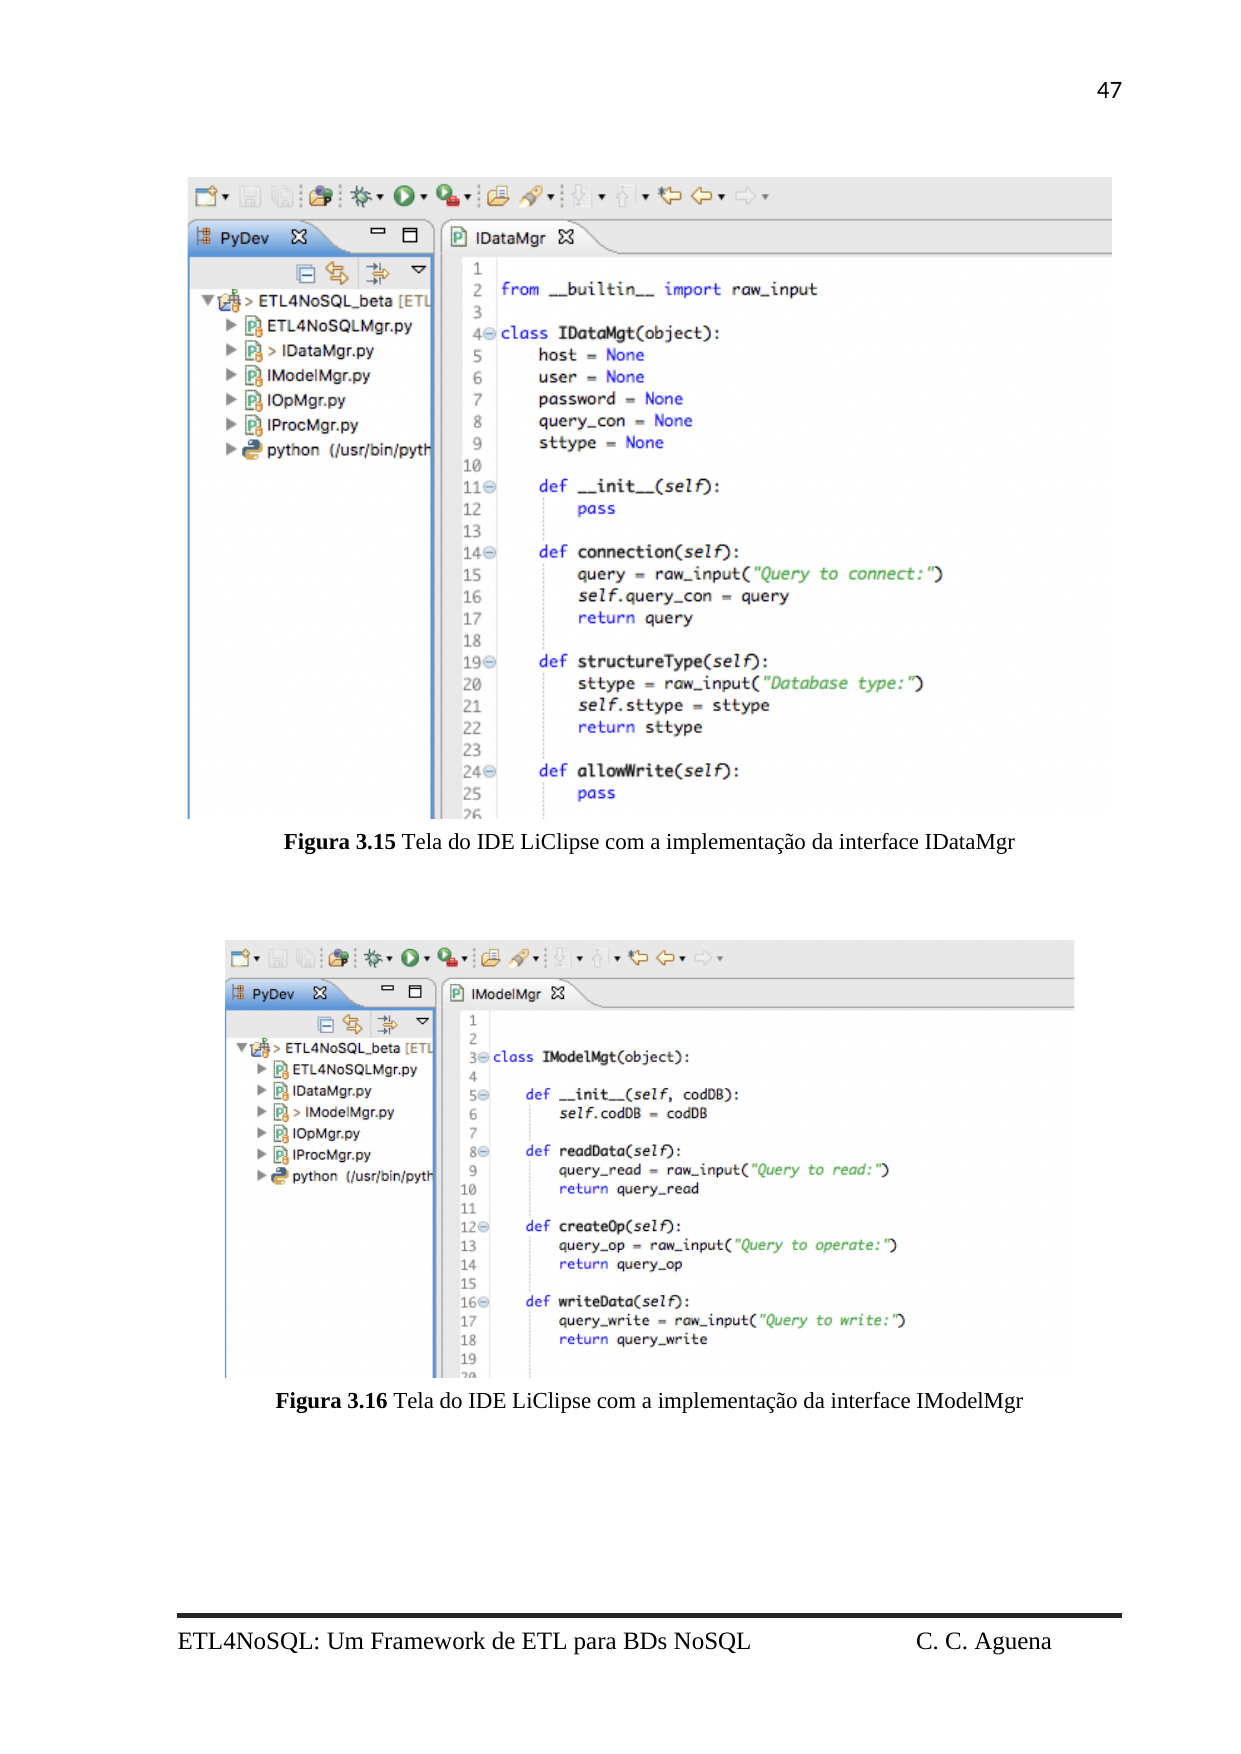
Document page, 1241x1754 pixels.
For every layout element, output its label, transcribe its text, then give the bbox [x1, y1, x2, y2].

picture [225, 940, 1075, 1378]
text Figura 3.16 Tela do IDE LiClipse com a implementação da interface IModelMgr [177, 1378, 1122, 1413]
picture [187, 177, 1112, 819]
text Figura 3.15 Tela do IDE LiClipse com a implementação da interface IDataMgr [177, 819, 1122, 854]
